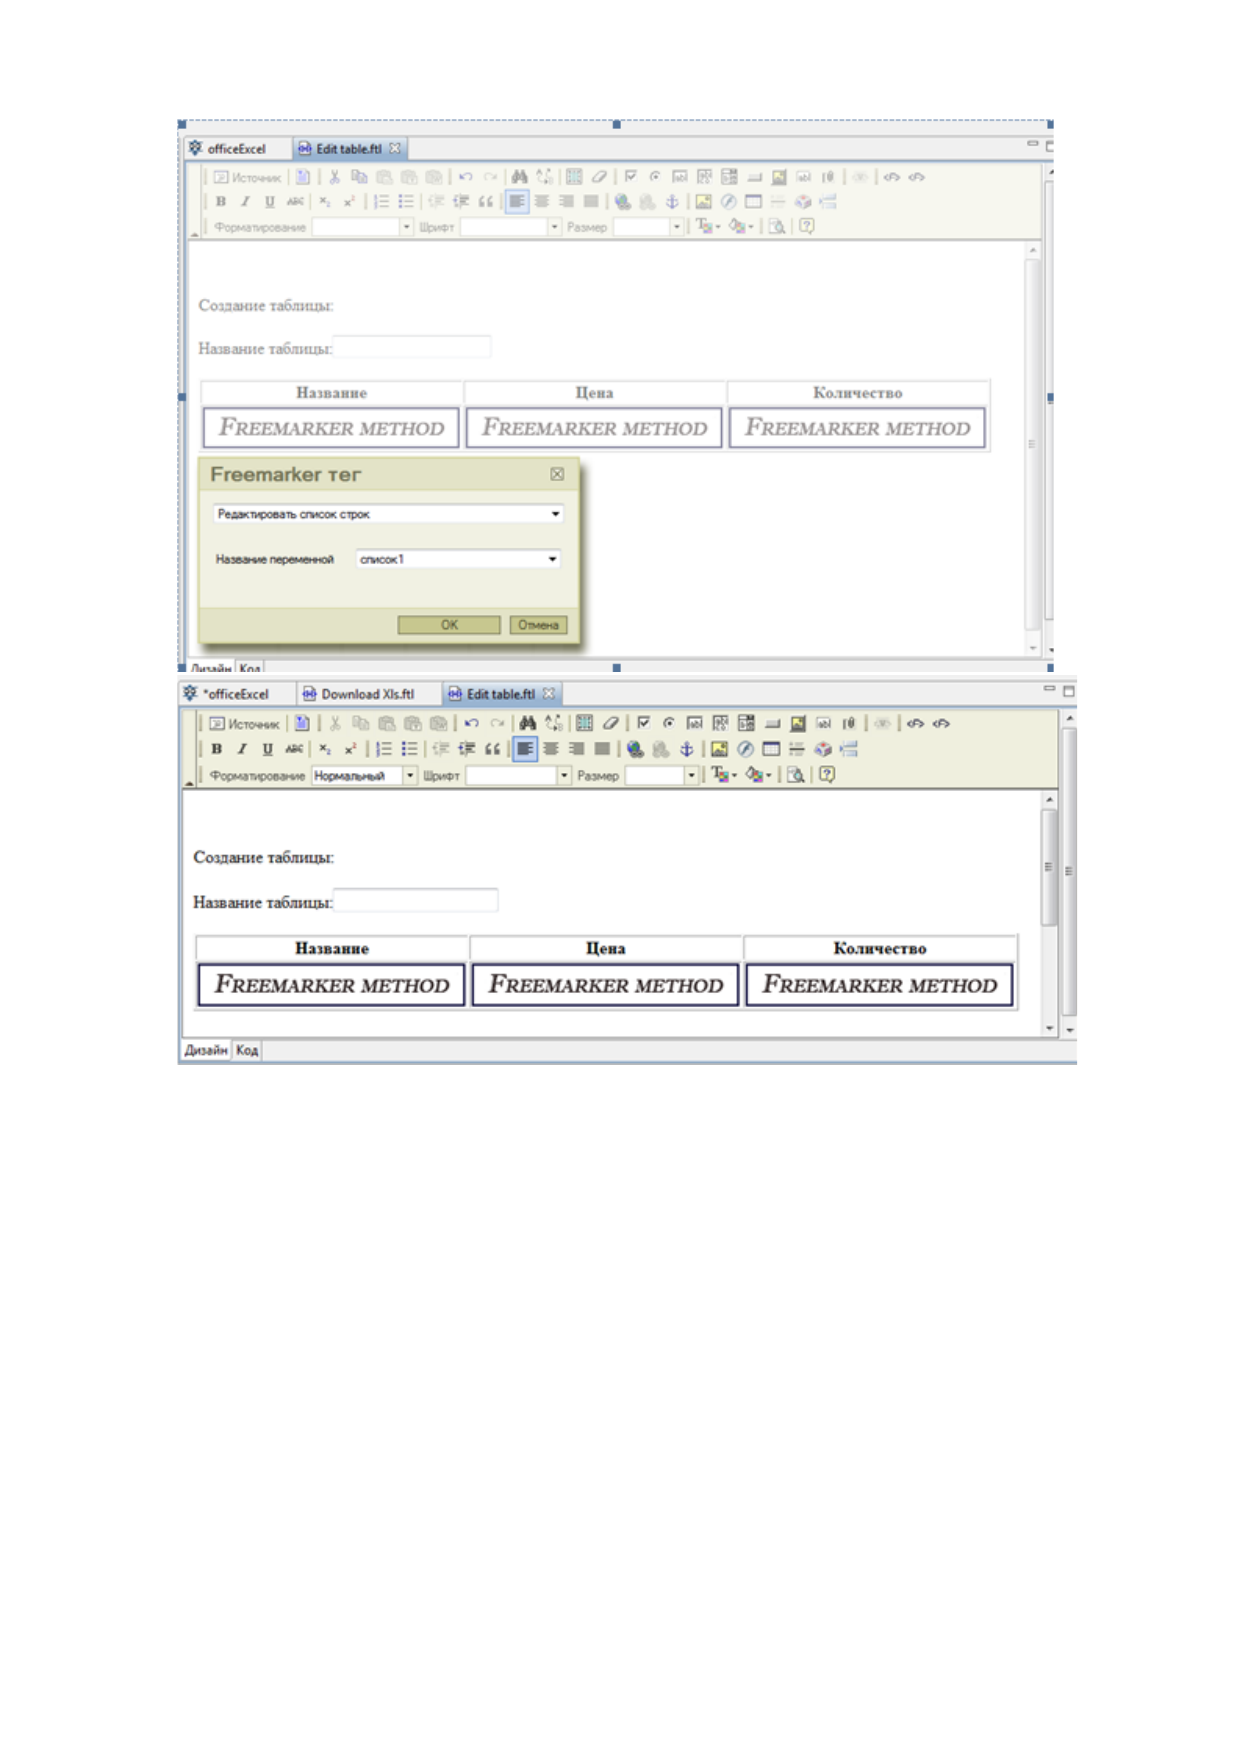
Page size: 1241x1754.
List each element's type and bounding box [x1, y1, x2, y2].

picture [177, 675, 1078, 1065]
picture [177, 118, 1054, 672]
